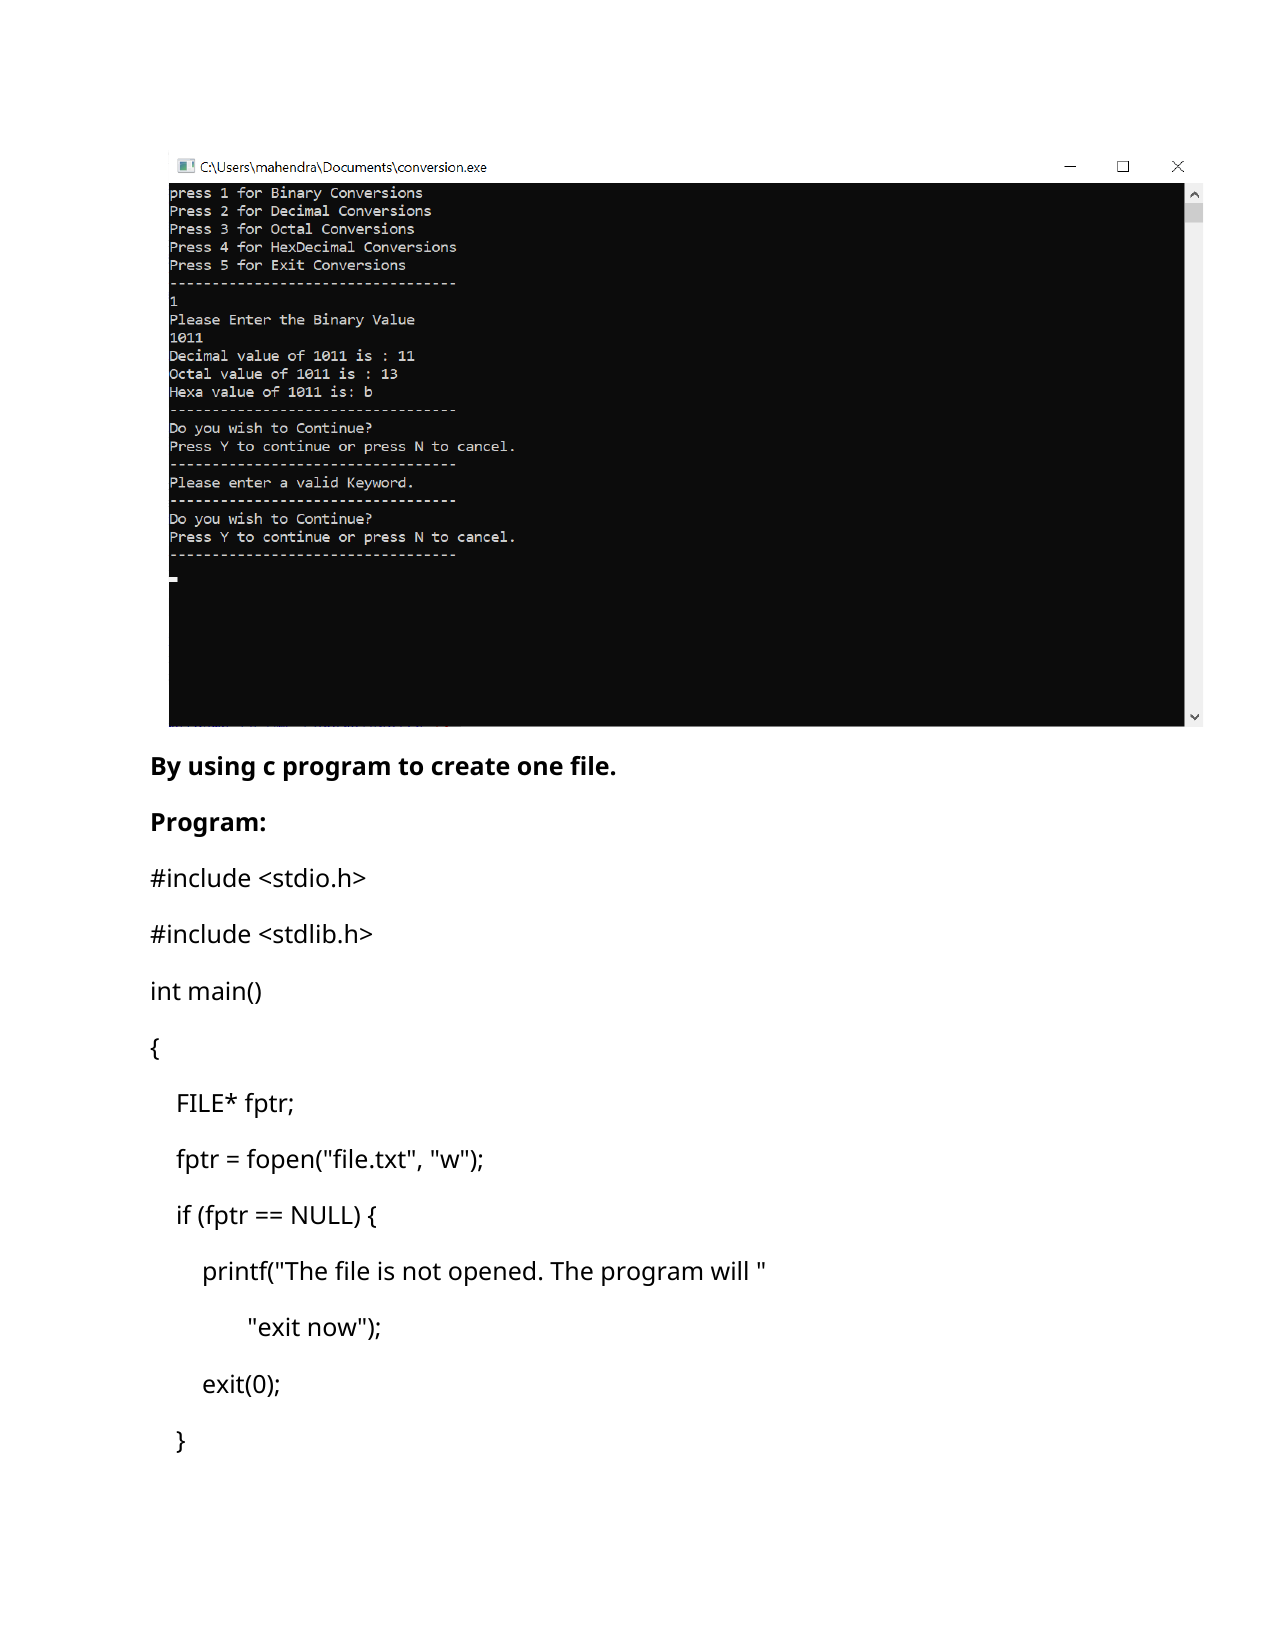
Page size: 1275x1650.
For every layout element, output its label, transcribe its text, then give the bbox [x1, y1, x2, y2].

text FILE* fptr; [150, 1086, 1125, 1119]
text #include <stdlib.h> [150, 917, 1125, 951]
text #include <stdio.h> [150, 861, 1125, 895]
text } [150, 1422, 1125, 1456]
text { [150, 1029, 1125, 1063]
text int main() [150, 973, 1125, 1007]
text fptr = fopen("file.txt", "w"); [150, 1142, 1125, 1176]
text if (fptr == NULL) { [150, 1198, 1125, 1232]
text By using c program to create one file. [150, 749, 1125, 783]
text exit(0); [150, 1366, 1125, 1400]
text Program: [150, 805, 1125, 839]
text "exit now"); [150, 1310, 1125, 1344]
text printf("The file is not opened. The program will " [150, 1254, 1125, 1288]
